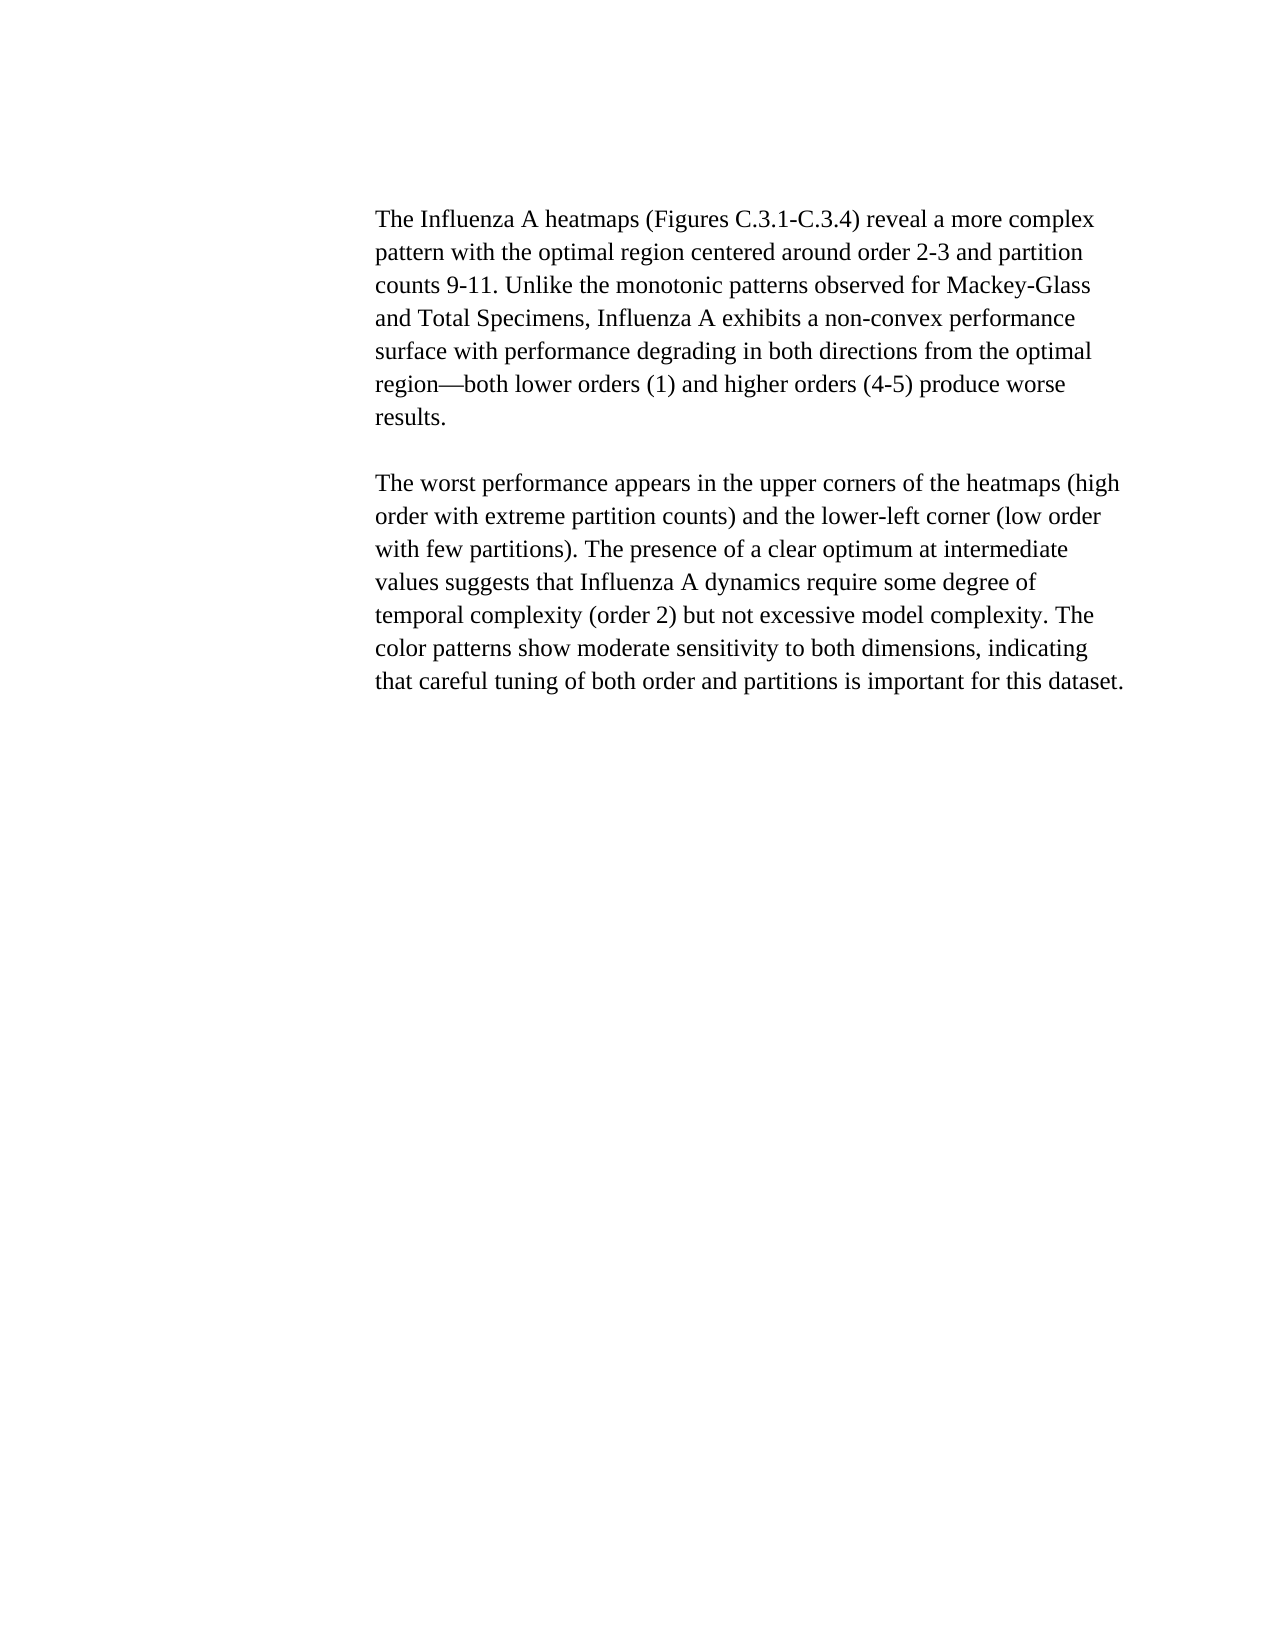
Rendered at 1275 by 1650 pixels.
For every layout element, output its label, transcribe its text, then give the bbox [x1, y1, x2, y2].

text The Influenza A heatmaps (Figures C.3.1-C.3.4) reveal a more complex pattern with the optimal region centered around order 2-3 and partition counts 9-11. Unlike the monotonic patterns observed for Mackey-Glass and Total Specimens, Influenza A exhibits a non-convex performance surface with performance degrading in both directions from the optimal region—both lower orders (1) and higher orders (4-5) produce worse results. The worst performance appears in the upper corners of the heatmaps (high order with extreme partition counts) and the lower-left corner (low order with few partitions). The presence of a clear optimum at intermediate values suggests that Influenza A dynamics require some degree of temporal complexity (order 2) but not excessive model complexity. The color patterns show moderate sensitivity to both dimensions, indicating that careful tuning of both order and partitions is important for this dataset. [375, 204, 1125, 695]
